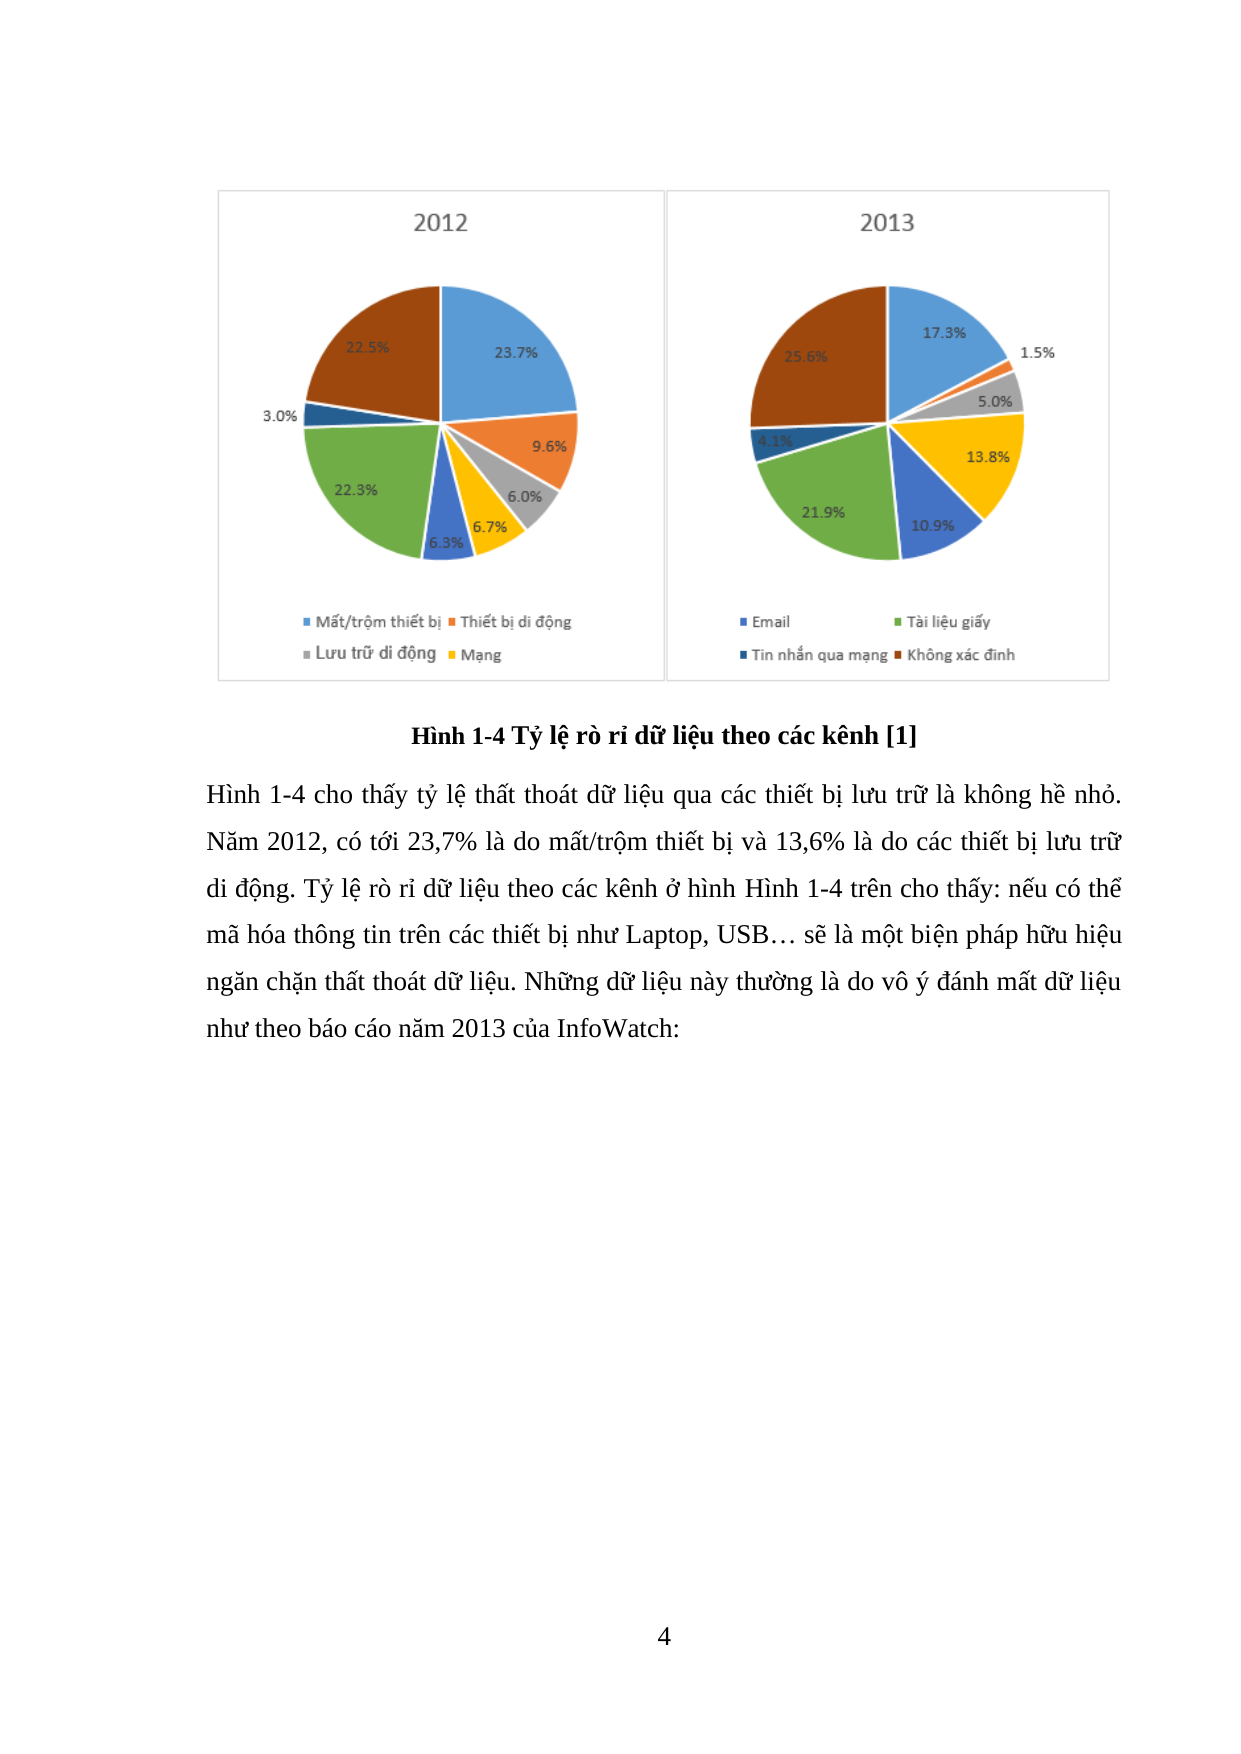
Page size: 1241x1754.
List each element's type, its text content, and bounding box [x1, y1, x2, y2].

picture [206, 177, 1123, 692]
text Hình 1-4 Tỷ lệ rò rỉ dữ liệu theo các kênh [1] [206, 719, 1122, 750]
text Hình 1-4 cho thấy tỷ lệ thất thoát dữ liệu qua các thiết bị lưu trữ là không hề nhỏ. Năm 2012, có tới 23,7% là do mất/trộm thiết bị và 13,6% là do các thiết bị lưu trữ di động. Tỷ lệ rò rỉ dữ liệu theo các kênh ở hình Hình 1-4 trên cho thấy: nếu có thể mã hóa thông tin trên các thiết bị như Laptop, USB… sẽ là một biện pháp hữu hiệu ngăn chặn thất thoát dữ liệu. Những dữ liệu này thường là do vô ý đánh mất dữ liệu như theo báo cáo năm 2013 của InfoWatch: [206, 778, 1122, 1043]
